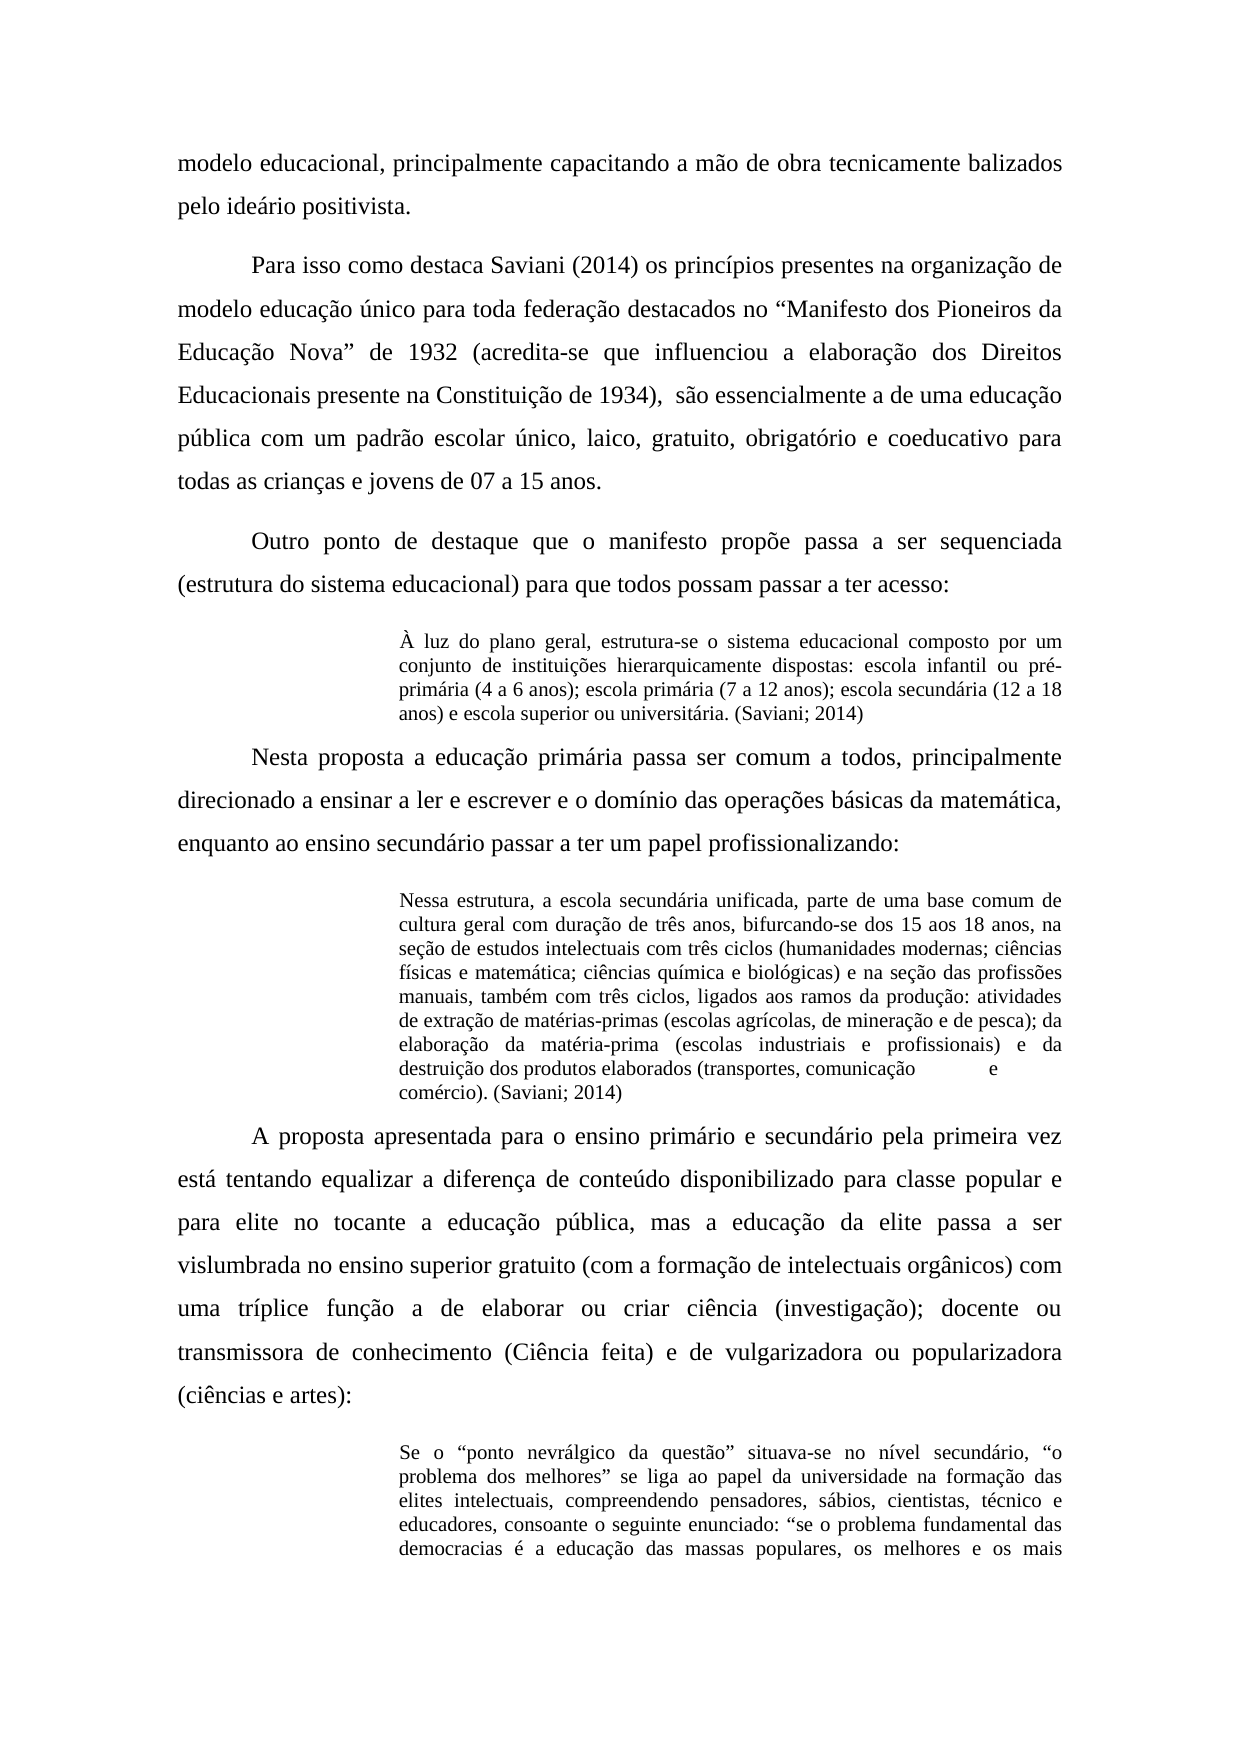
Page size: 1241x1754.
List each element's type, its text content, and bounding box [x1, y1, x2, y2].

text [398, 1439, 1063, 1560]
text A proposta apresentada para o ensino primário e secundário pela primeira vez está tentando equalizar a diferença de conteúdo disponibilizado para classe popular e para elite no tocante a educação pública, mas a educação da elite passa a ser vislumbrada no ensino superior gratuito (com a formação de intelectuais orgânicos) com uma tríplice função a de elaborar ou criar ciência (investigação); docente ou transmissora de conhecimento (Ciência feita) e de vulgarizadora ou popularizadora (ciências e artes): [177, 1121, 1063, 1408]
text Nessa estrutura, a escola secundária unificada, parte de uma base comum de cultura geral com duração de três anos, bifurcando-se dos 15 aos 18 anos, na seção de estudos intelectuais com três ciclos (humanidades modernas; ciências físicas e matemática; ciências química e biológicas) e na seção das profissões manuais, também com três ciclos, ligados aos ramos da produção: atividades de extração de matérias-primas (escolas agrícolas, de mineração e de pesca); da elaboração da matéria-prima (escolas industriais e profissionais) e da destruição dos produtos elaborados (transportes, comunicação e comércio). (Saviani; 2014) [398, 888, 1063, 1104]
text À luz do plano geral, estrutura-se o sistema educacional composto por um conjunto de instituições hierarquicamente dispostas: escola infantil ou pré-primária (4 a 6 anos); escola primária (7 a 12 anos); escola secundária (12 a 18 anos) e escola superior ou universitária. (Saviani; 2014) [398, 629, 1063, 725]
text Outro ponto de destaque que o manifesto propõe passa a ser sequenciada (estrutura do sistema educacional) para que todos possam passar a ter acesso: [177, 526, 1063, 598]
text Para isso como destaca Saviani (2014) os princípios presentes na organização de modelo educação único para toda federação destacados no “Manifesto dos Pioneiros da Educação Nova” de 1932 (acredita-se que influenciou a elaboração dos Direitos Educacionais presente na Constituição de 1934), são essencialmente a de uma educação pública com um padrão escolar único, laico, gratuito, obrigatório e coeducativo para todas as crianças e jovens de 07 a 15 anos. [177, 251, 1063, 495]
text Nesta proposta a educação primária passa ser comum a todos, principalmente direcionado a ensinar a ler e escrever e o domínio das operações básicas da matemática, enquanto ao ensino secundário passar a ter um papel profissionalizando: [177, 742, 1063, 857]
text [177, 148, 1063, 219]
